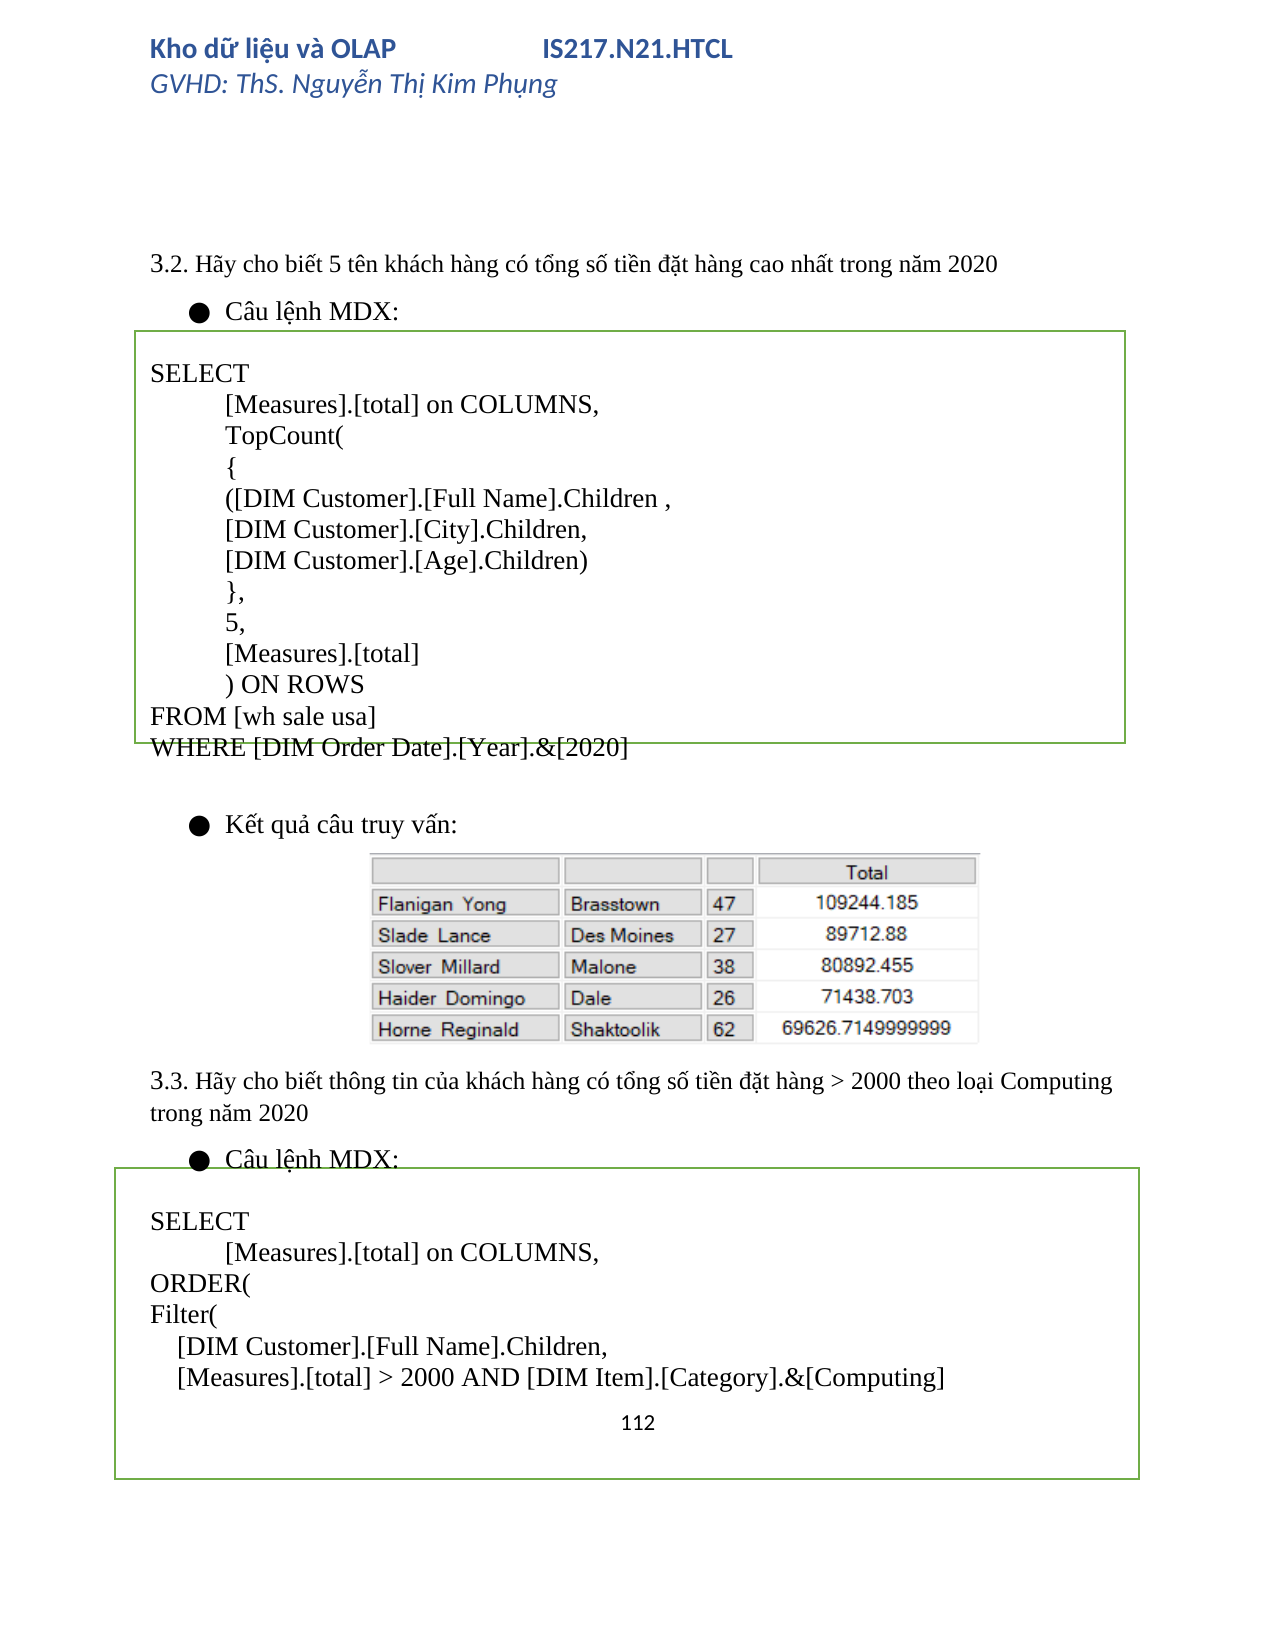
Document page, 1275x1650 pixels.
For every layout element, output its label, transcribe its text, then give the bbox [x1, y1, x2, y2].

text [DIM Customer].[Age].Children) [150, 544, 1125, 575]
text FROM [wh sale usa] [150, 700, 1125, 731]
text SELECT [150, 1205, 1125, 1236]
text ORDER( [150, 1267, 1125, 1299]
text 5, [150, 606, 1125, 637]
text ) ON ROWS [150, 669, 1125, 700]
text [Measures].[total] on COLUMNS, [150, 1236, 1125, 1267]
subtitle 3.3. Hãy cho biết thông tin của khách hàng có tổng số tiền đặt hàng > 2000 theo loại Computing trong năm 2020 [150, 1064, 1125, 1126]
text [Measures].[total] [150, 637, 1125, 669]
text [DIM Customer].[Full Name].Children, [150, 1330, 1125, 1361]
text TopCount( [150, 419, 1125, 451]
text { [150, 451, 1125, 482]
text [DIM Customer].[City].Children, [150, 513, 1125, 544]
text Filter( [150, 1299, 1125, 1330]
list Câu lệnh MDX: [187, 281, 1125, 336]
list Kết quả câu truy vấn: [187, 793, 1125, 849]
text SELECT [150, 357, 1125, 388]
text WHERE [DIM Order Date].[Year].&[2020] [150, 731, 1125, 762]
text [Measures].[total] > 2000 AND [DIM Item].[Category].&[Computing] [150, 1361, 1125, 1392]
picture [369, 853, 981, 1046]
text }, [150, 575, 1125, 606]
subtitle 3.2. Hãy cho biết 5 tên khách hàng có tổng số tiền đặt hàng cao nhất trong năm 2020 [150, 247, 1125, 278]
text [Measures].[total] on COLUMNS, [150, 388, 1125, 419]
text ([DIM Customer].[Full Name].Children , [150, 482, 1125, 513]
list Câu lệnh MDX: [187, 1129, 1125, 1184]
